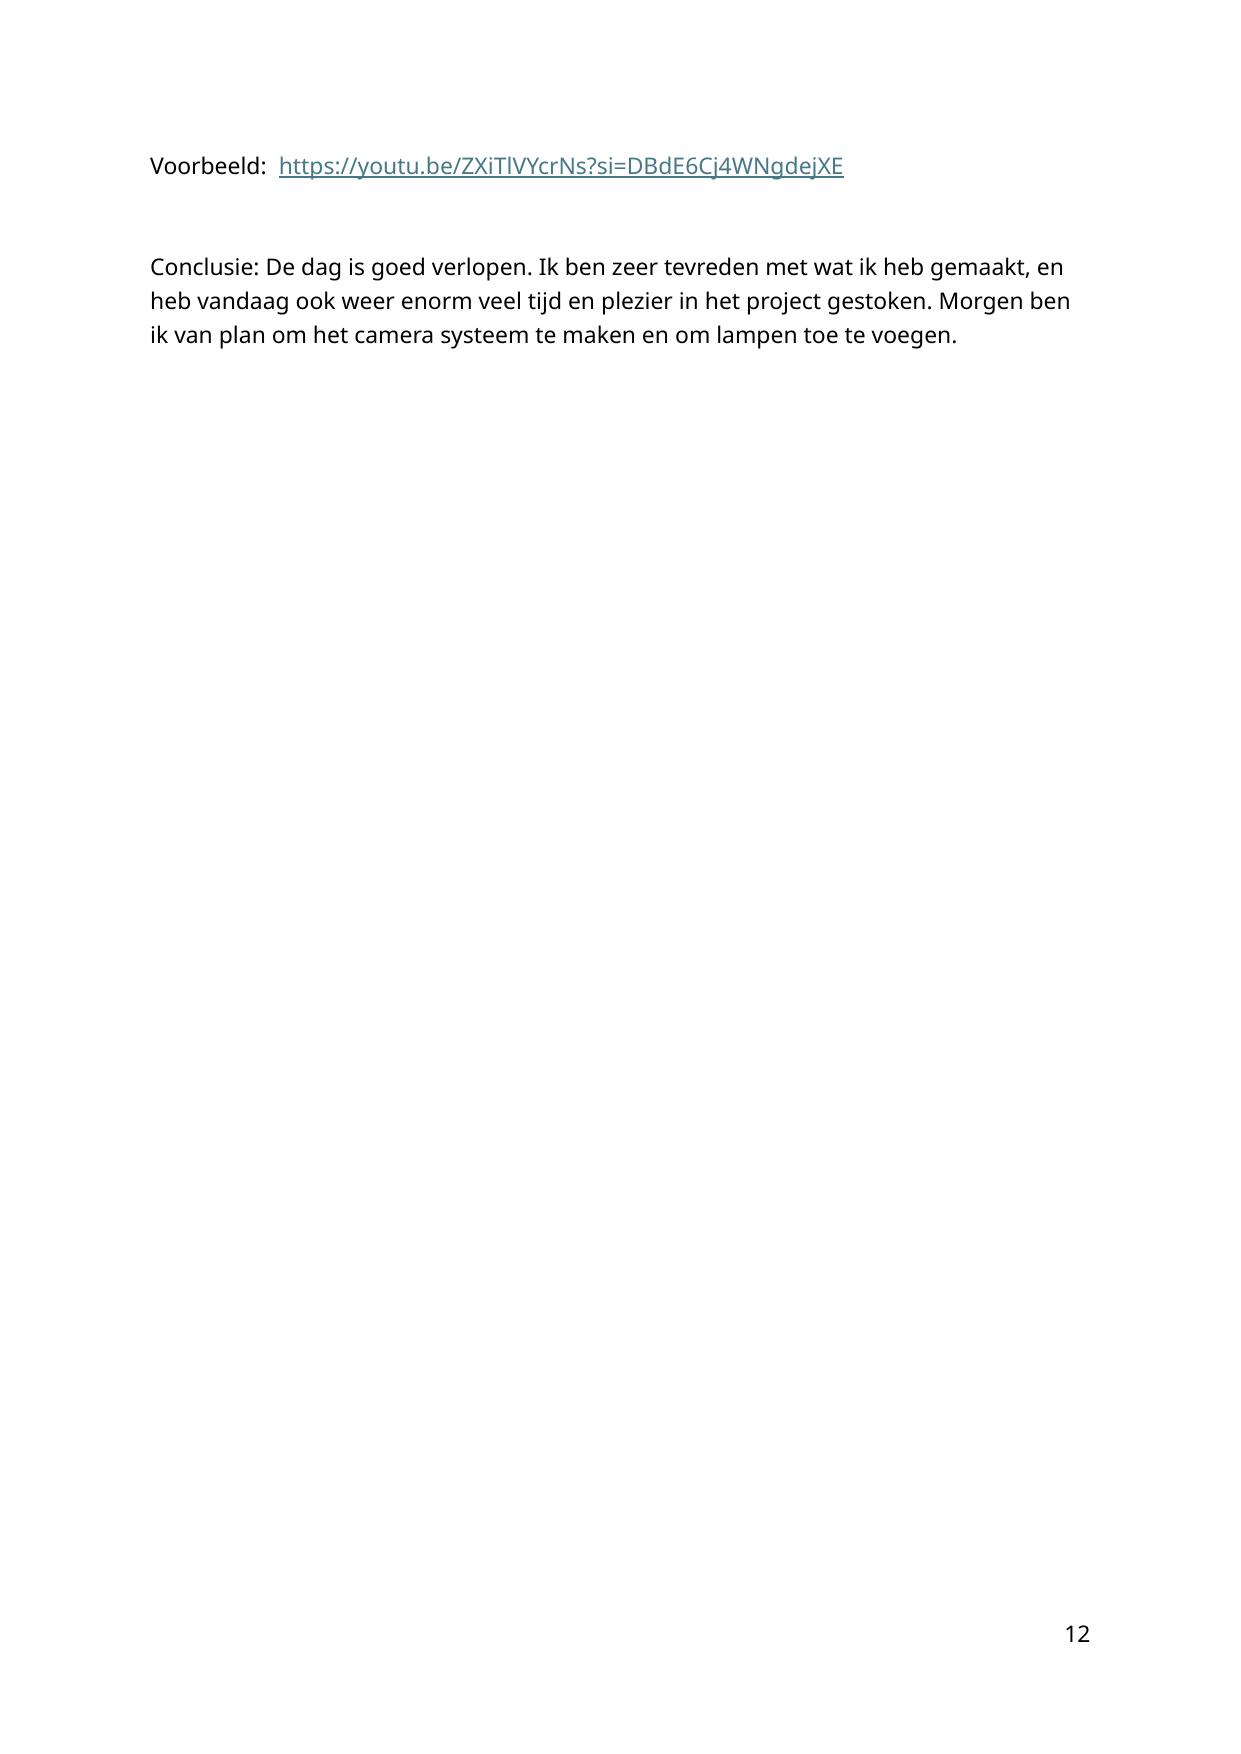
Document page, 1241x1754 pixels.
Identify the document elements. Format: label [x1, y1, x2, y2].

text [150, 150, 1090, 350]
